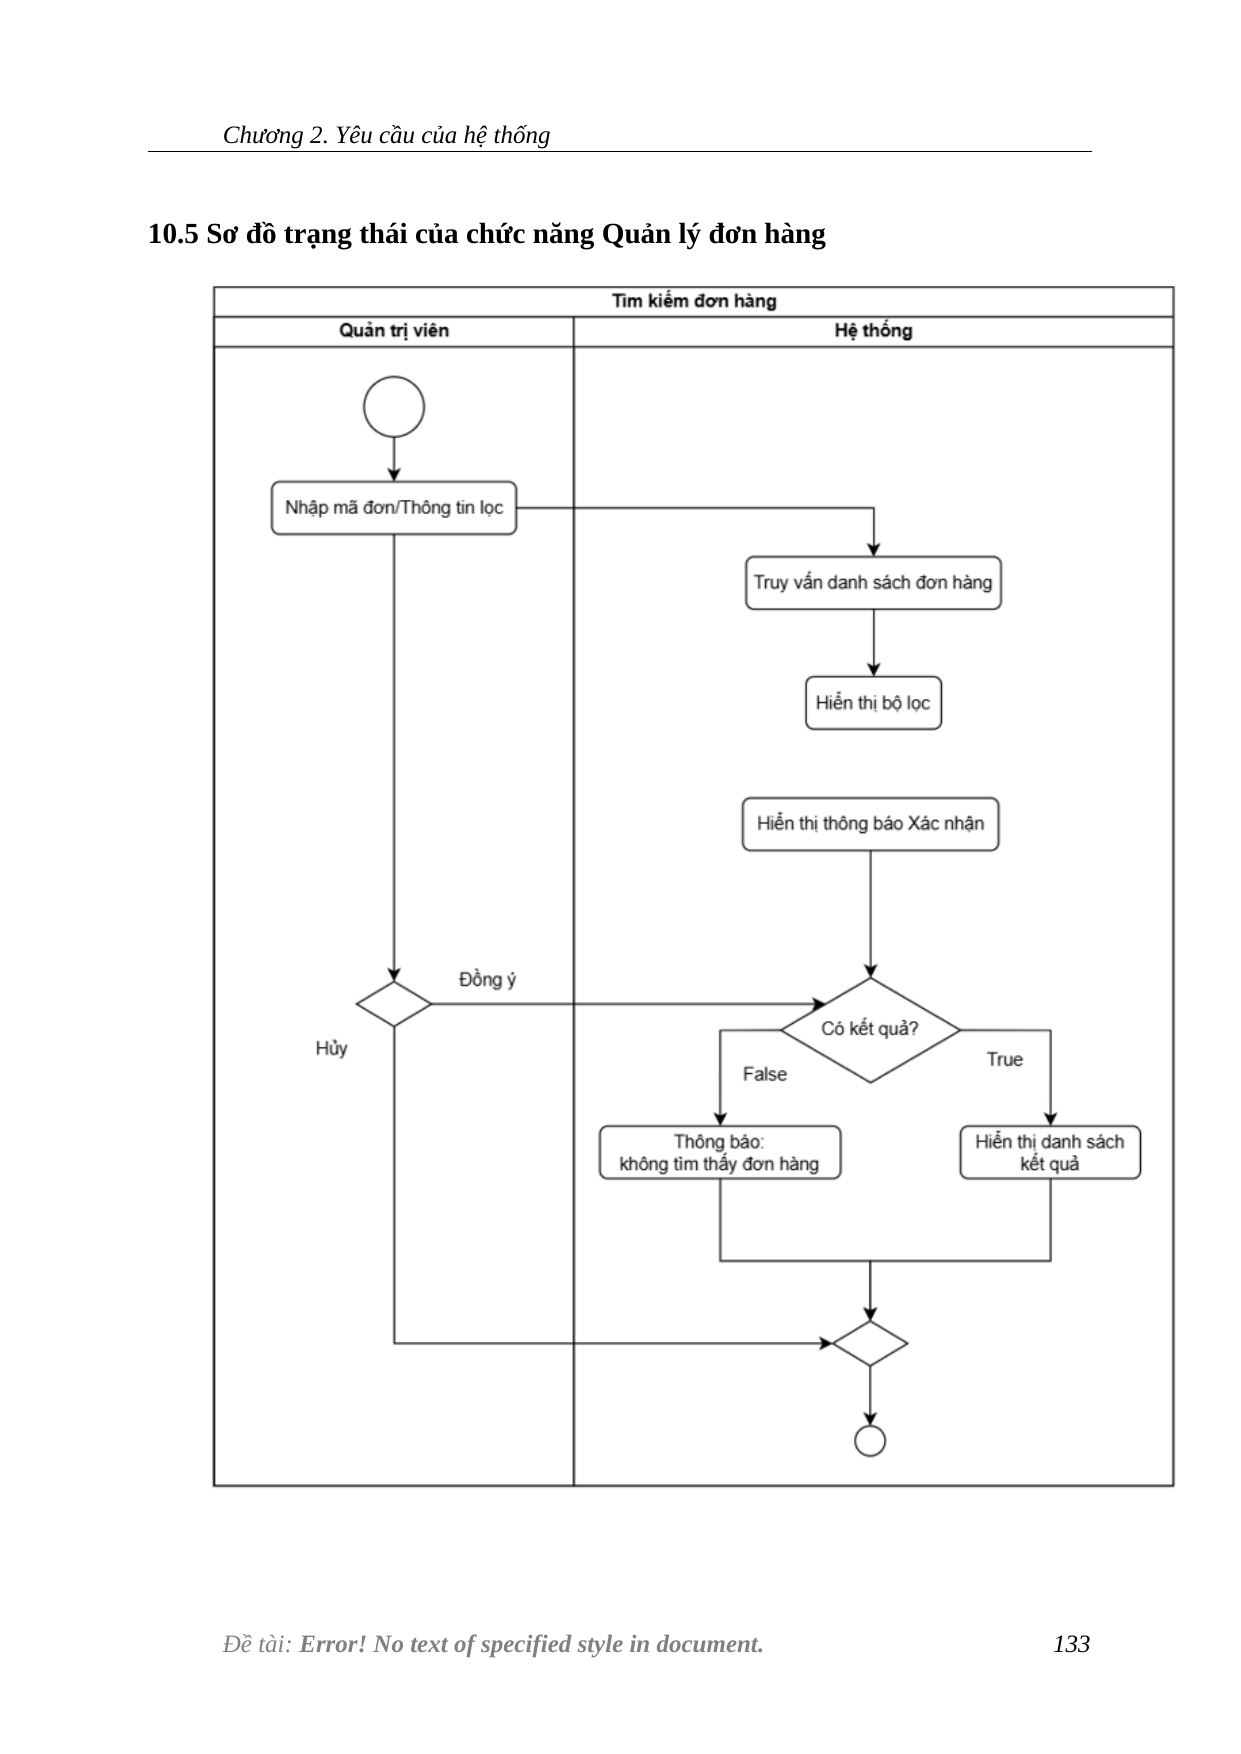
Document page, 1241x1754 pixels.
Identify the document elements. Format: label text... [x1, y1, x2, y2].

subtitle Sơ đồ trạng thái của chức năng Quản lý đơn hàng [148, 207, 1092, 253]
picture [206, 277, 1182, 1494]
